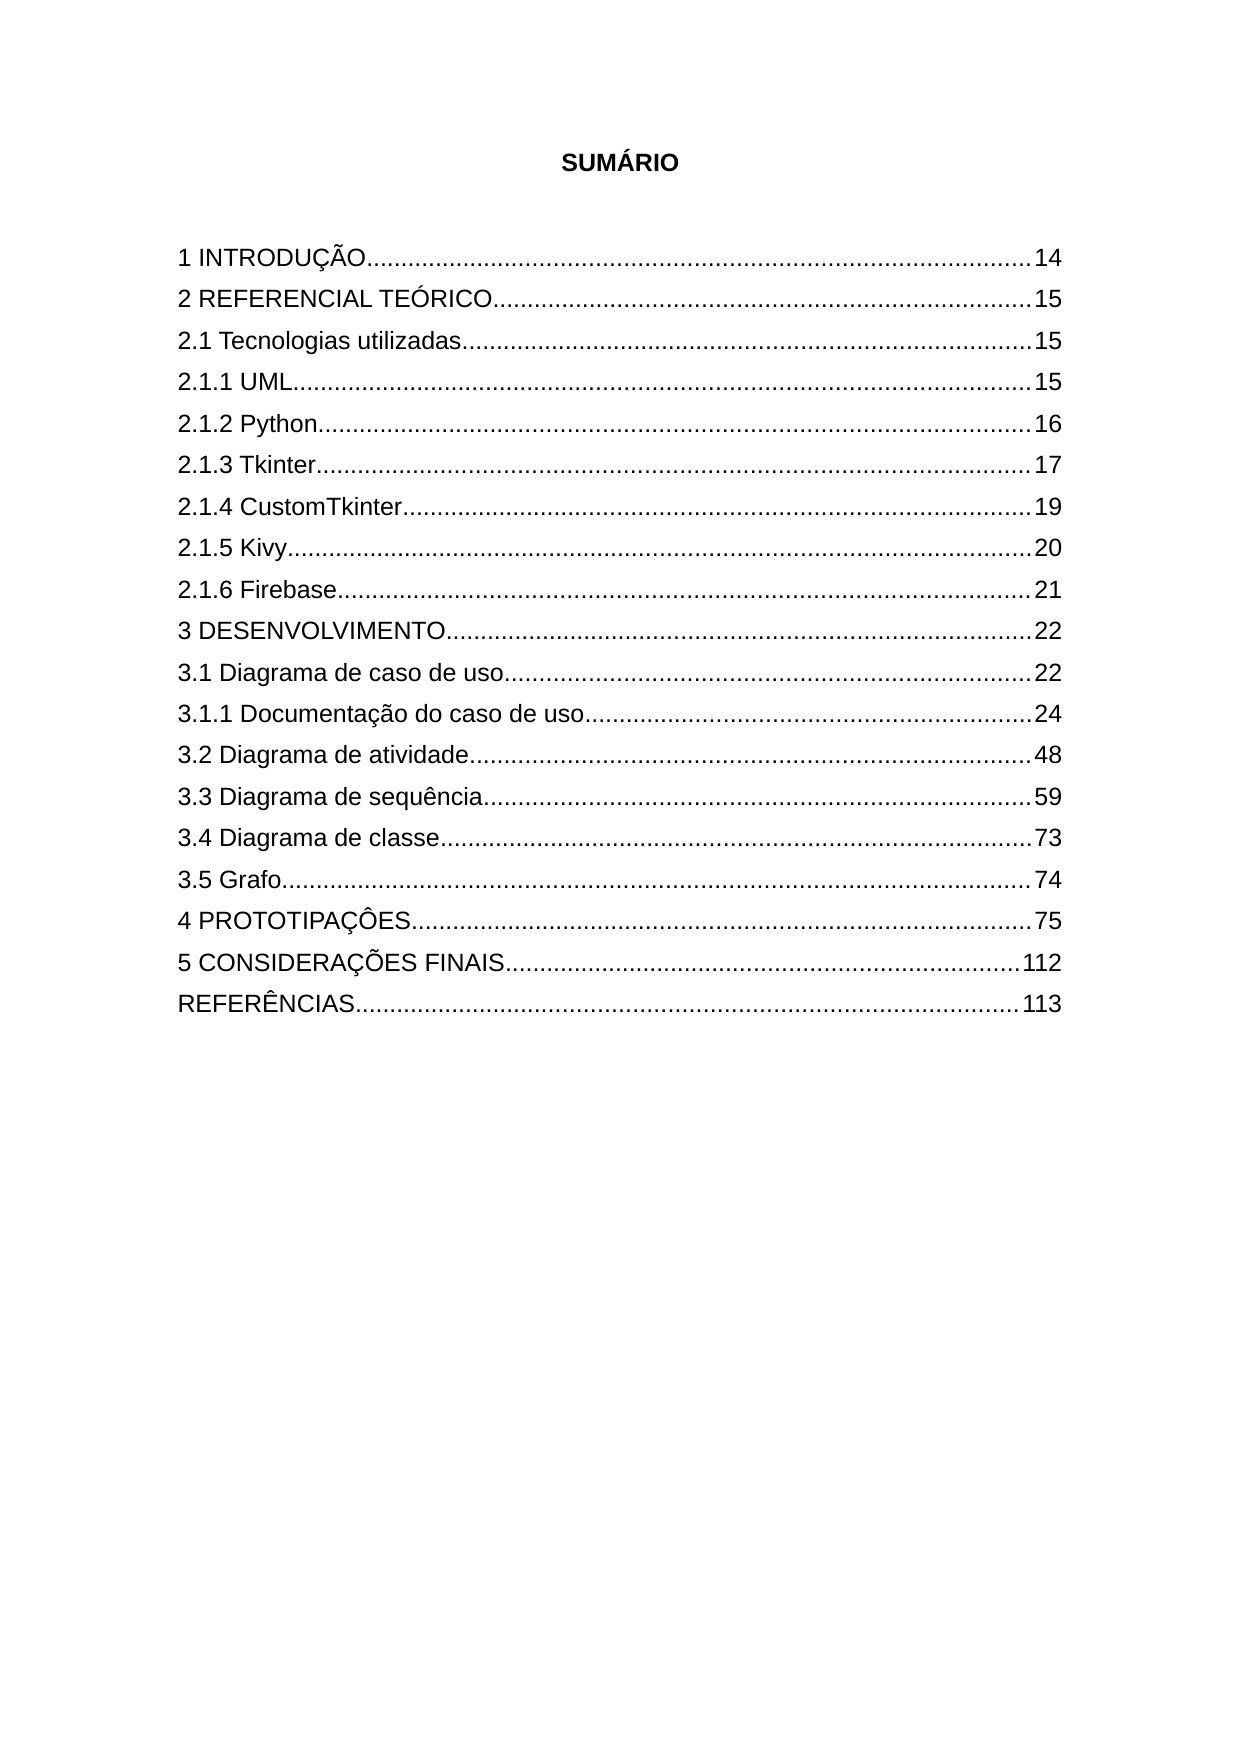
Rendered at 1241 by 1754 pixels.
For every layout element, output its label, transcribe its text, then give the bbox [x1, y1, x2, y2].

text REFERÊNCIAS 113 [177, 989, 1063, 1018]
text 2.1.6 Firebase 21 [177, 575, 1063, 603]
text 5 CONSIDERAÇÕES FINAIS 112 [177, 948, 1063, 977]
text 4 PROTOTIPAÇÔES 75 [177, 906, 1063, 935]
text 3.2 Diagrama de atividade 48 [177, 741, 1063, 769]
text 3.3 Diagrama de sequência 59 [177, 782, 1063, 811]
text 1 INTRODUÇÃO 14 [177, 243, 1063, 272]
text 2.1.1 UML 15 [177, 367, 1063, 396]
text 3.1.1 Documentação do caso de uso 24 [177, 699, 1063, 728]
text 3.1 Diagrama de caso de uso 22 [177, 658, 1063, 686]
text 3.4 Diagrama de classe 73 [177, 823, 1063, 852]
text 2.1 Tecnologias utilizadas 15 [177, 326, 1063, 355]
text SUMÁRIO [177, 148, 1063, 176]
text 2 REFERENCIAL TEÓRICO 15 [177, 284, 1063, 313]
text 2.1.4 CustomTkinter 19 [177, 492, 1063, 521]
text 2.1.2 Python 16 [177, 409, 1063, 438]
text 2.1.5 Kivy 20 [177, 533, 1063, 562]
text 3 DESENVOLVIMENTO 22 [177, 616, 1063, 645]
text 2.1.3 Tkinter 17 [177, 450, 1063, 479]
text 3.5 Grafo 74 [177, 865, 1063, 894]
